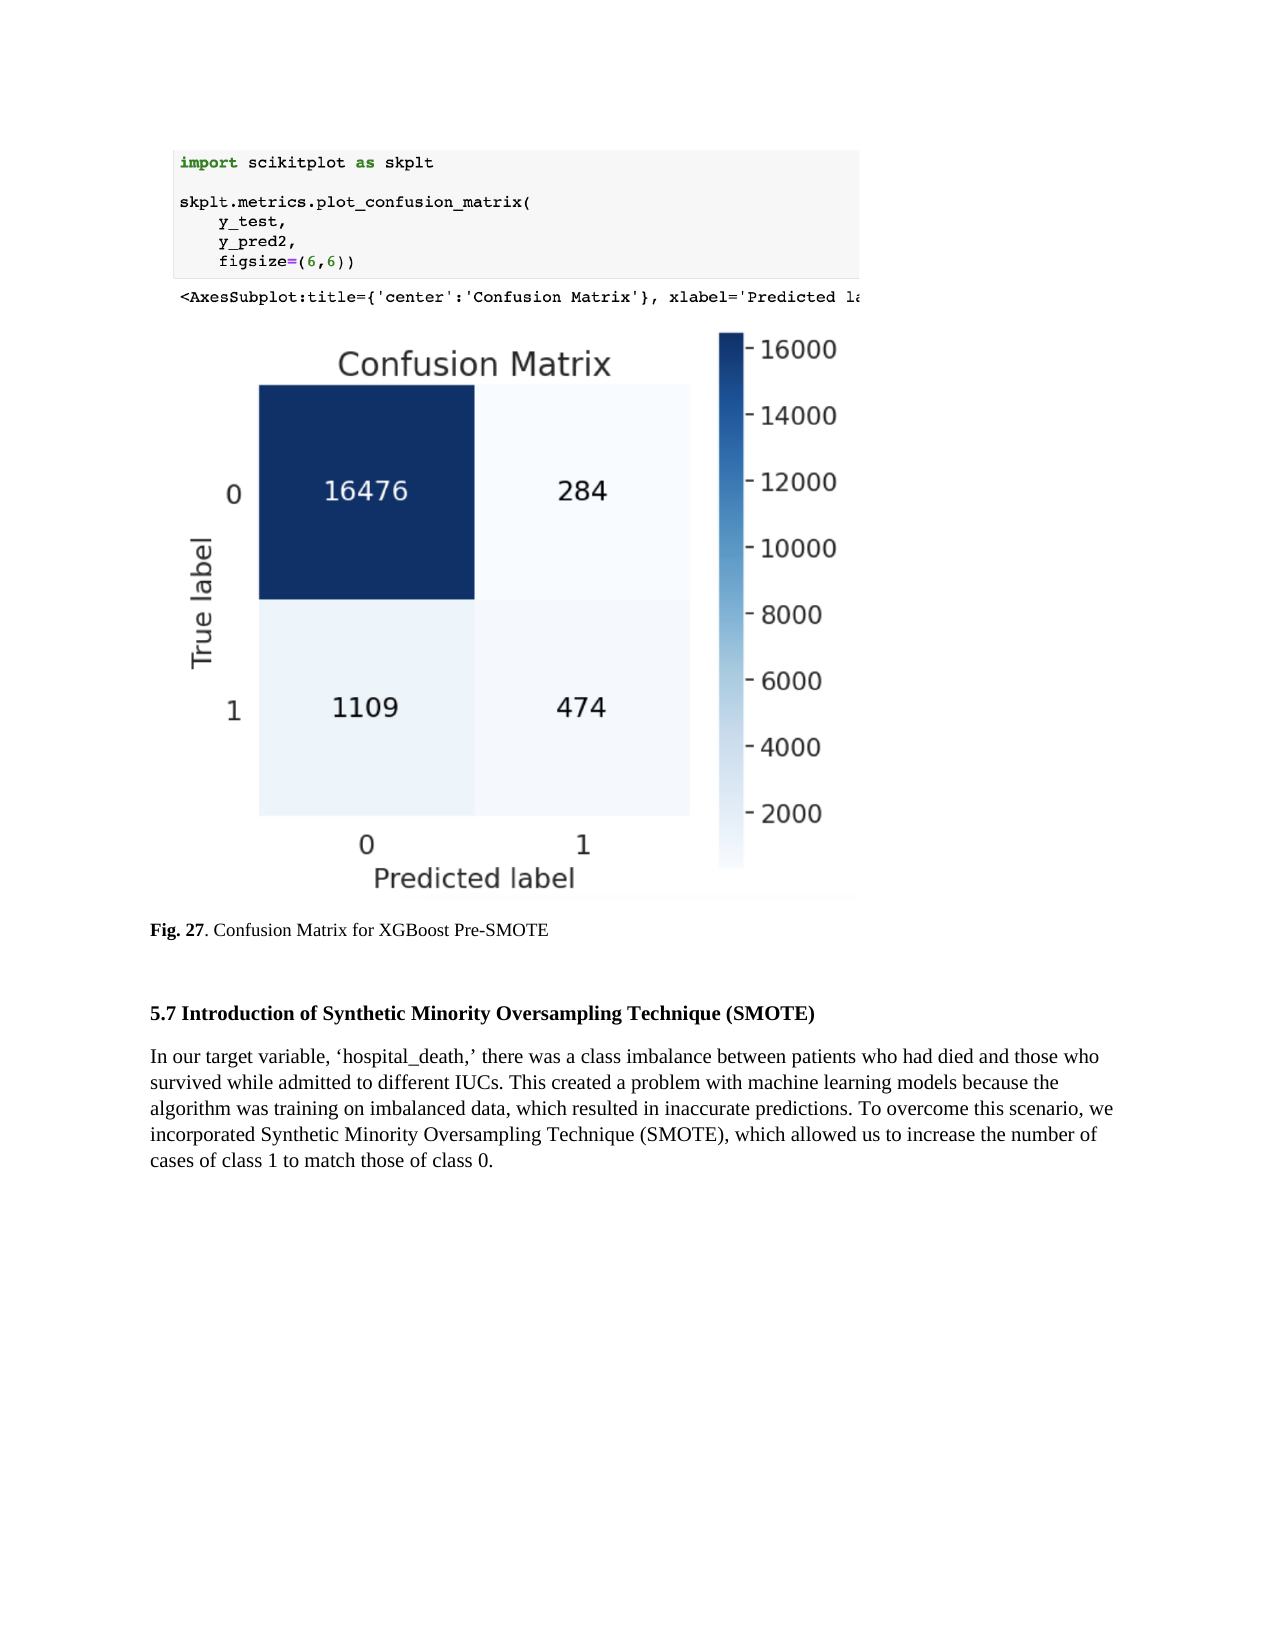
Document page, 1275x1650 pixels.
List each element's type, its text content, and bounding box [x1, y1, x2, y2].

text In our target variable, ‘hospital_death,’ there was a class imbalance between patients who had died and those who survived while admitted to different IUCs. This created a problem with machine learning models because the algorithm was training on imbalanced data, which resulted in inaccurate predictions. To overcome this scenario, we incorporated Synthetic Minority Oversampling Technique (SMOTE), which allowed us to increase the number of cases of class 1 to match those of class 0. [150, 1044, 1125, 1172]
text Fig. 27. Confusion Matrix for XGBoost Pre-SMOTE [150, 919, 1125, 940]
text 5.7 Introduction of Synthetic Minority Oversampling Technique (SMOTE) [150, 1001, 1125, 1025]
